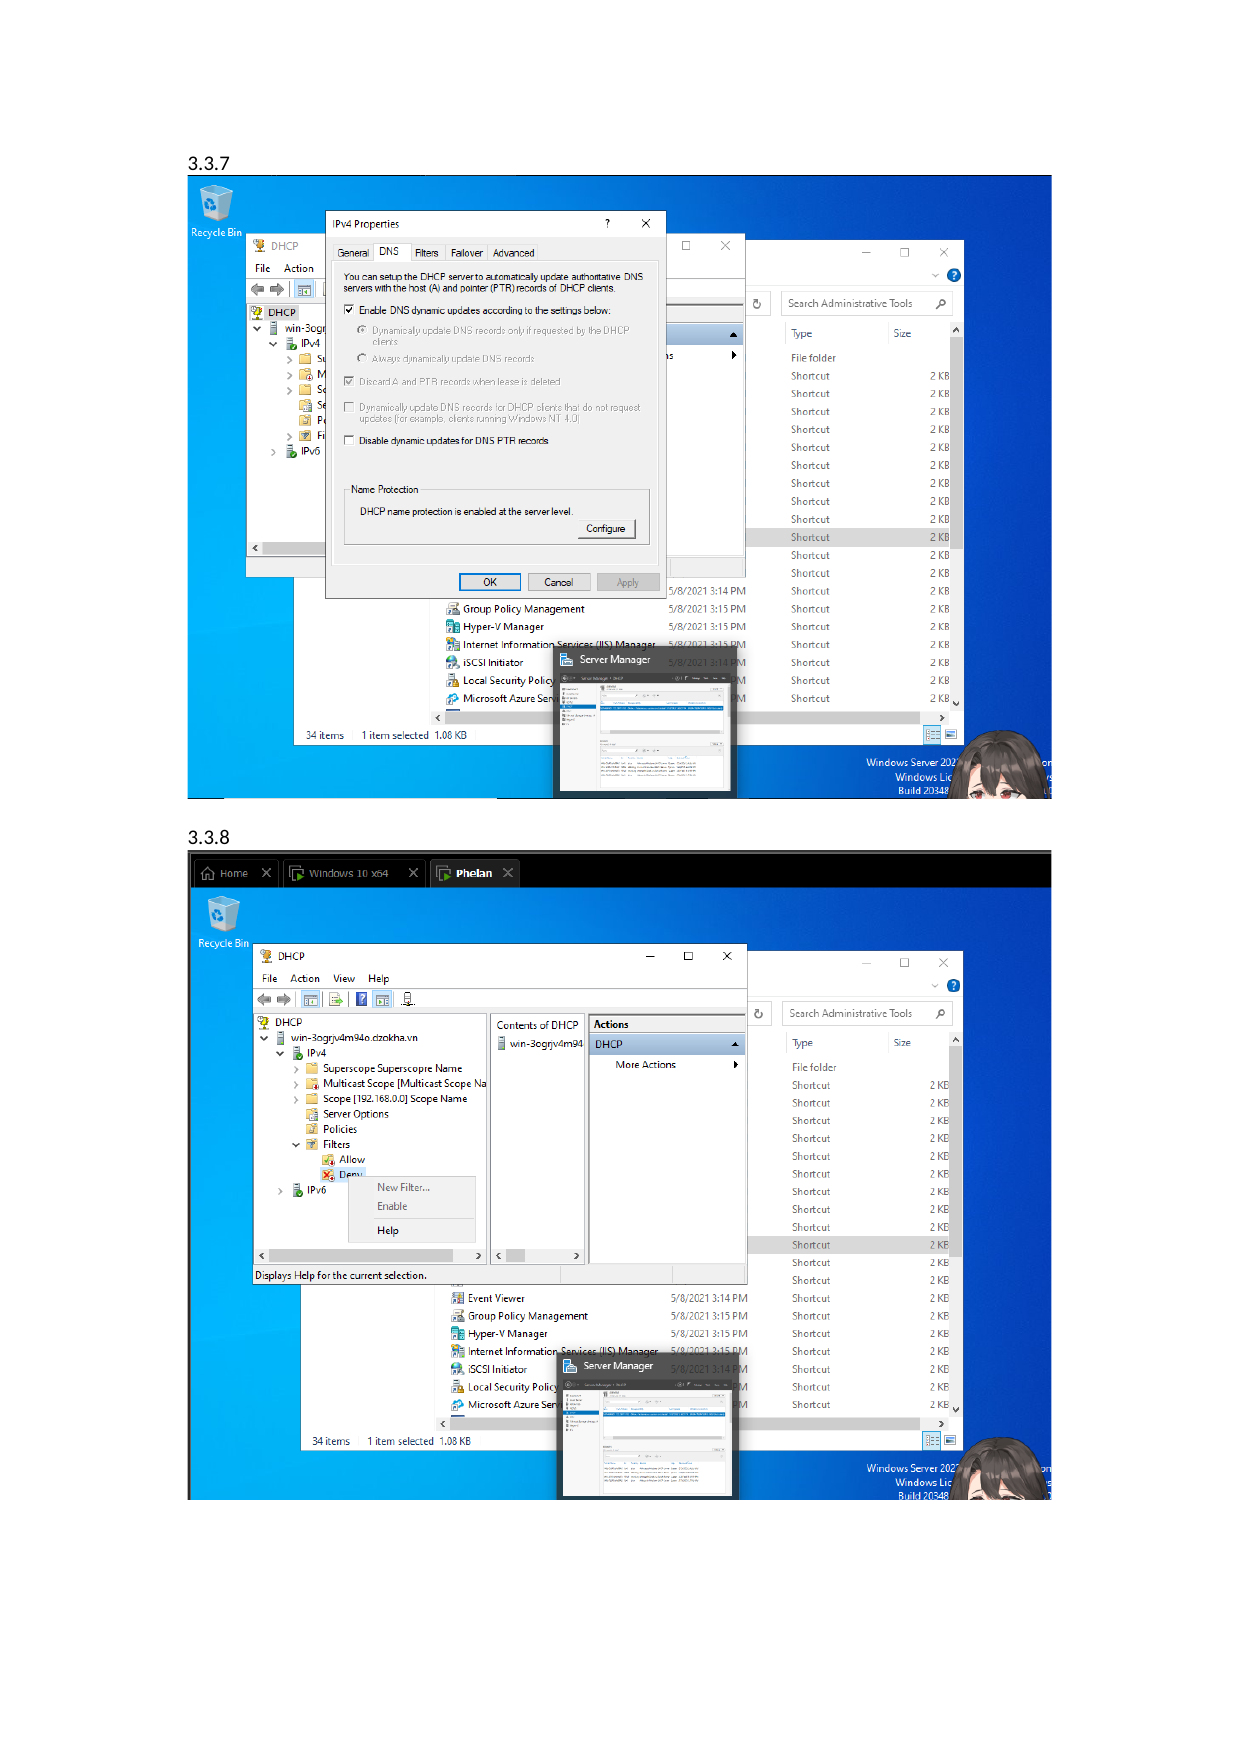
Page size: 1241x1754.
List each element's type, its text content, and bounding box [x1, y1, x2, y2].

picture [187, 850, 1052, 1500]
text 3.3.8 [187, 824, 1053, 850]
picture [187, 227, 196, 232]
text 3.3.7 [187, 150, 1053, 175]
picture [201, 175, 1052, 799]
